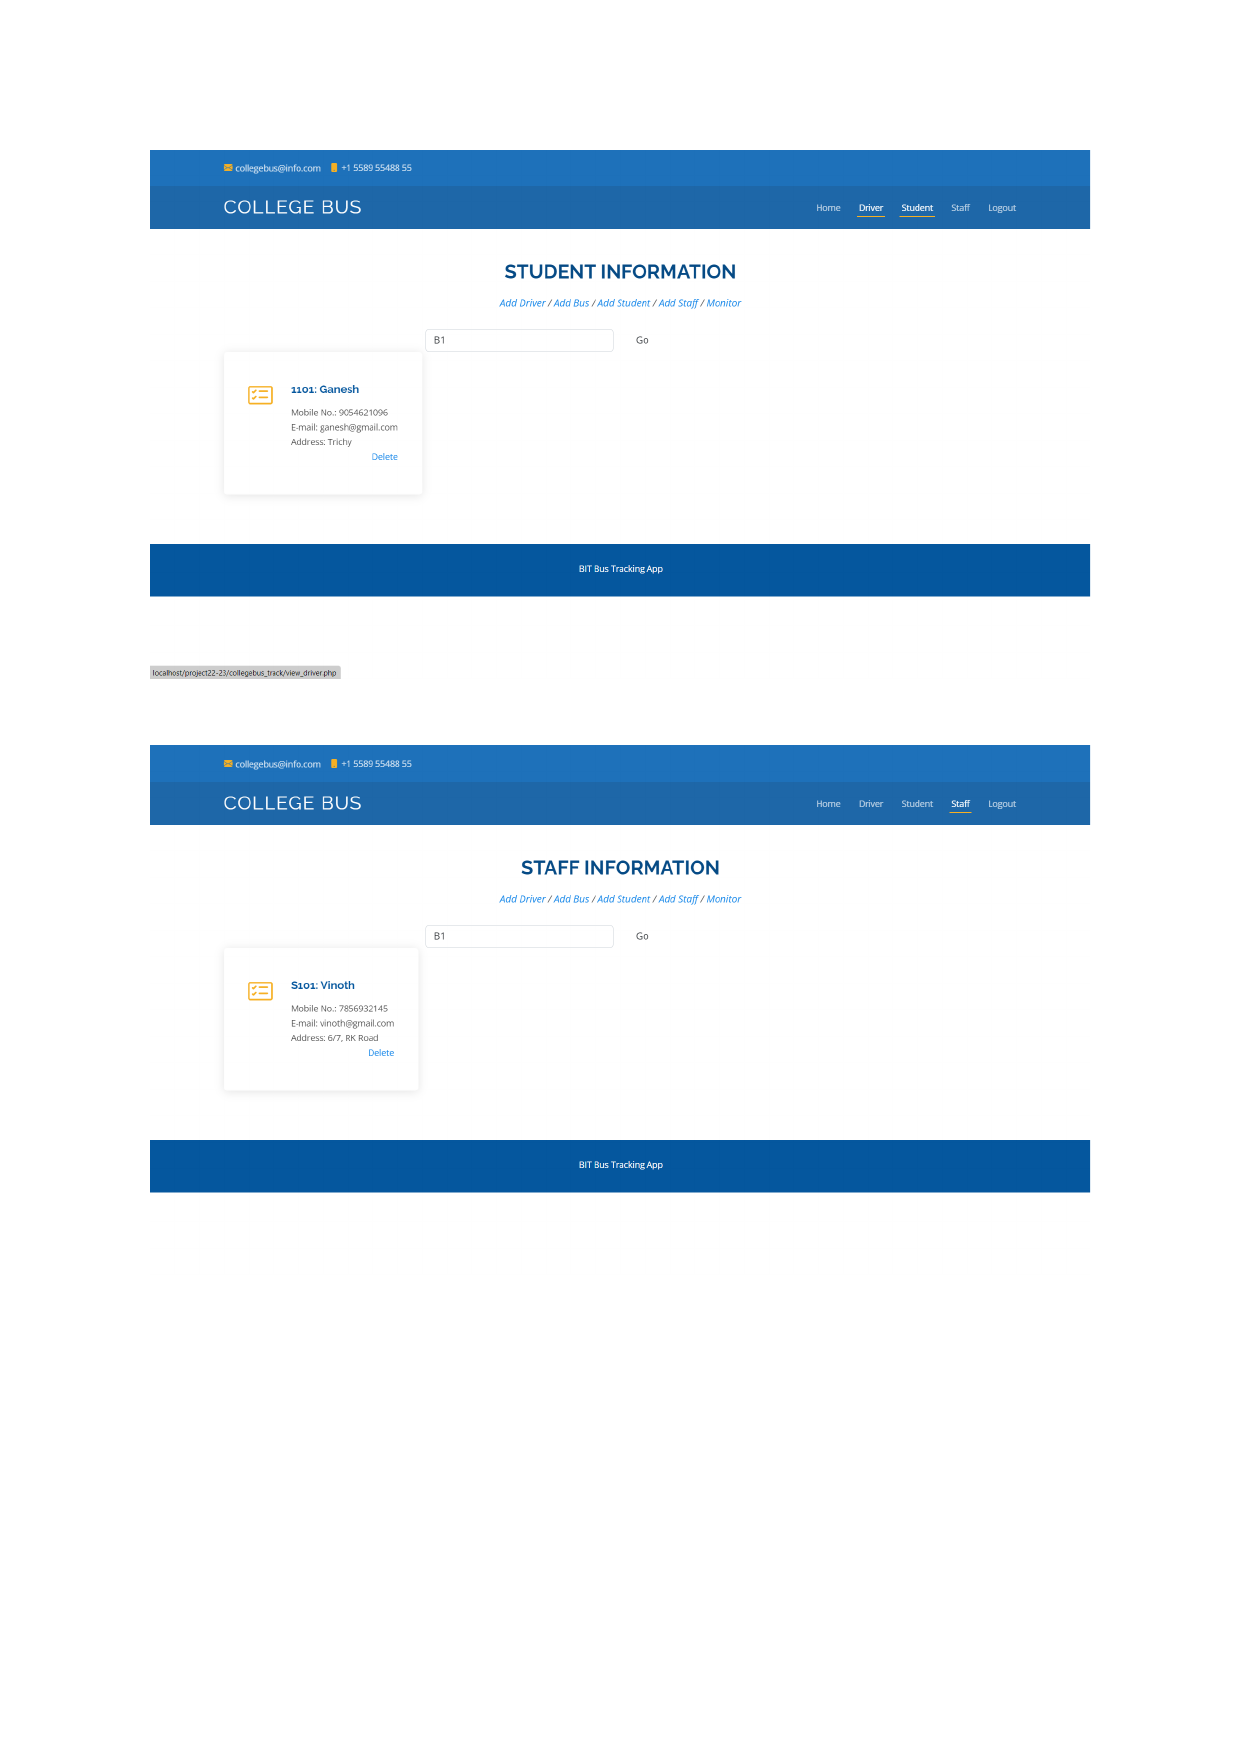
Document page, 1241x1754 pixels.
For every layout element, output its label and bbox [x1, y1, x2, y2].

picture [150, 745, 1091, 1275]
picture [150, 150, 1091, 679]
